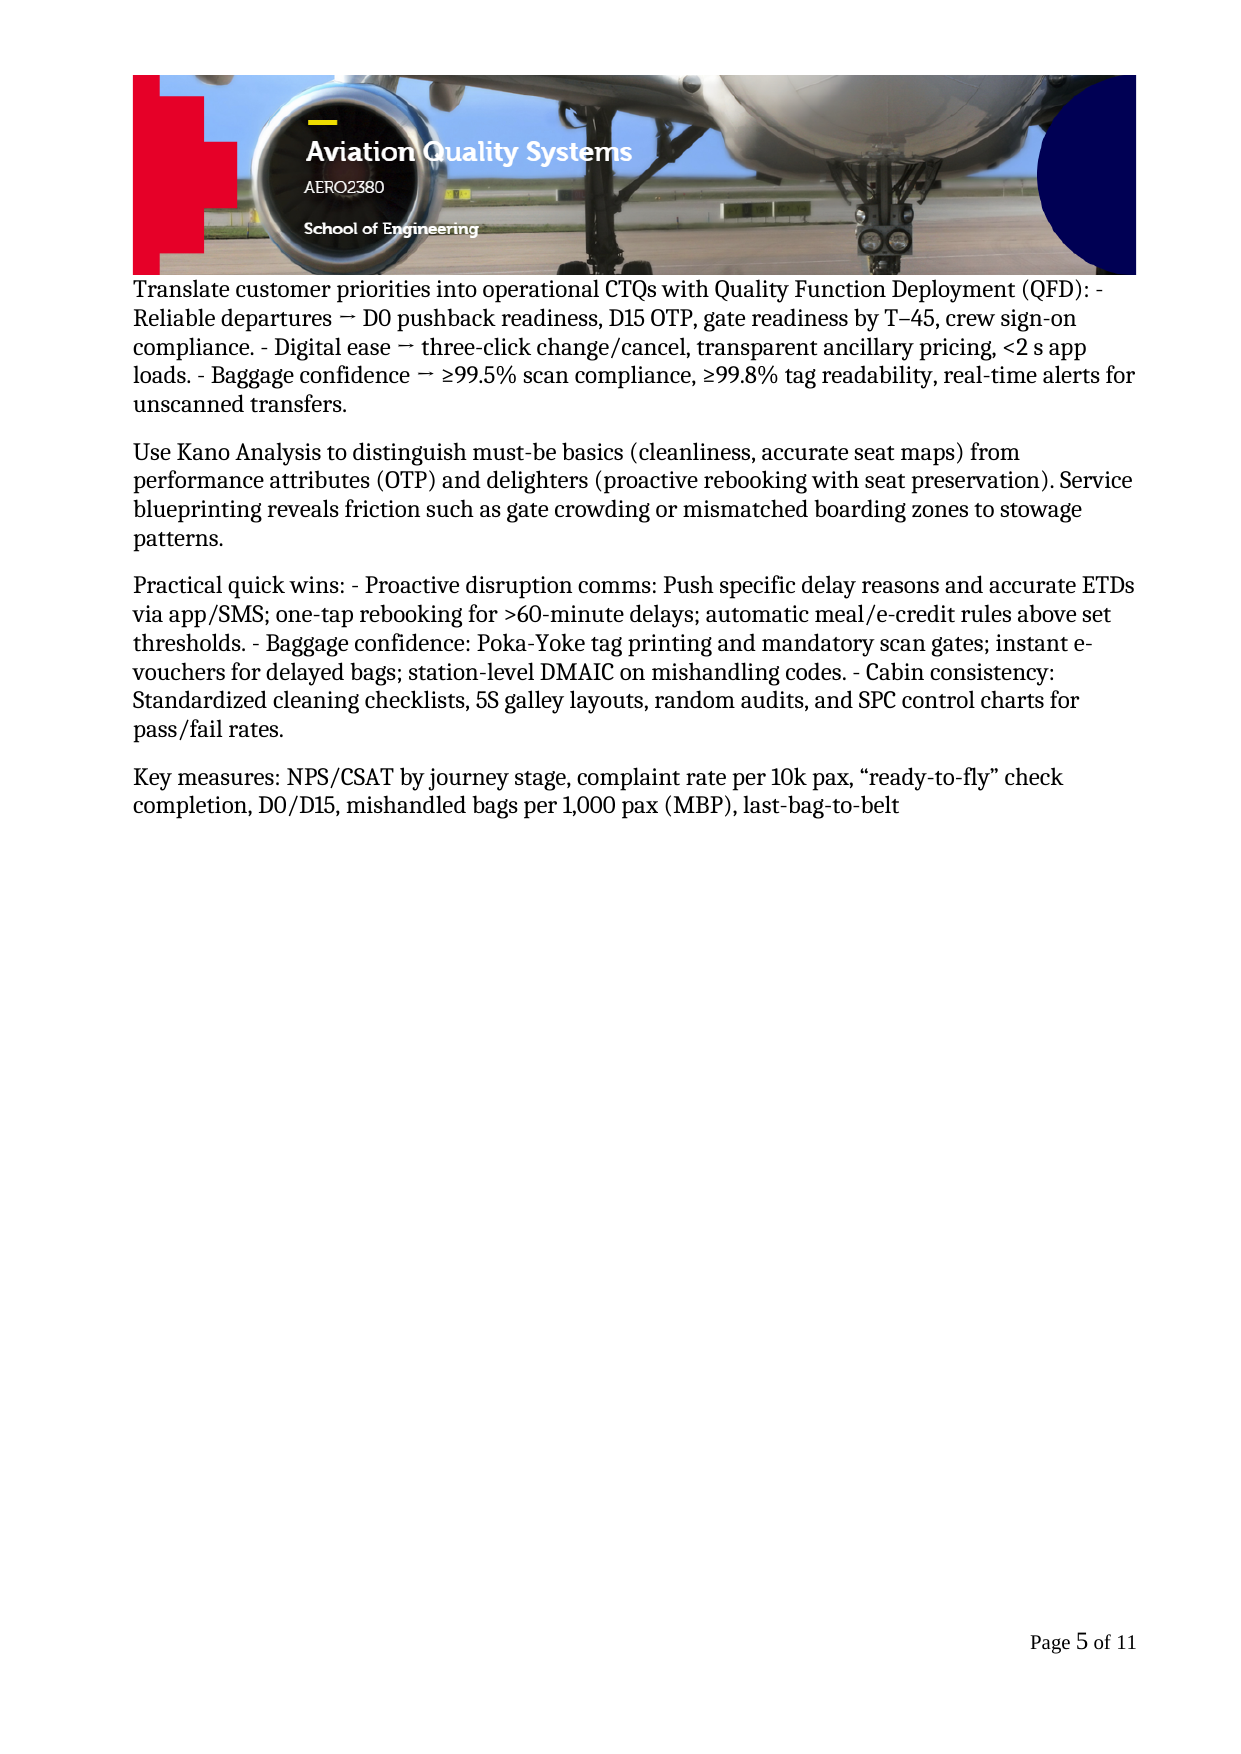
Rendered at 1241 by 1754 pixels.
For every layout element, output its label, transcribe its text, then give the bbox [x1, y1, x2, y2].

text Use Kano Analysis to distinguish must-be basics (cleanliness, accurate seat maps) from performance attributes (OTP) and delighters (proactive rebooking with seat preservation). Service blueprinting reveals friction such as gate crowding or mismatched boarding zones to stowage patterns. [133, 437, 1137, 552]
text Practical quick wins: - Proactive disruption comms: Push specific delay reasons and accurate ETDs via app/SMS; one-tap rebooking for >60-minute delays; automatic meal/e-credit rules above set thresholds. - Baggage confidence: Poka-Yoke tag printing and mandatory scan gates; instant e-vouchers for delayed bags; station-level DMAIC on mishandling codes. - Cabin consistency: Standardized cleaning checklists, 5S galley layouts, random audits, and SPC control charts for pass/fail rates. [133, 571, 1137, 744]
picture [132, 75, 1137, 275]
text Translate customer priorities into operational CTQs with Quality Function Deployment (QFD): - Reliable departures → D0 pushback readiness, D15 OTP, gate readiness by T–45, crew sign-on compliance. - Digital ease → three-click change/cancel, transparent ancillary pricing, <2 s app loads. - Baggage confidence → ≥99.5% scan compliance, ≥99.8% tag readability, real-time alerts for unscanned transfers. [133, 275, 1137, 419]
text Key measures: NPS/CSAT by journey stage, complaint rate per 10k pax, “ready-to-fly” check completion, D0/D15, mishandled bags per 1,000 pax (MBP), last-bag-to-belt [133, 762, 1137, 820]
